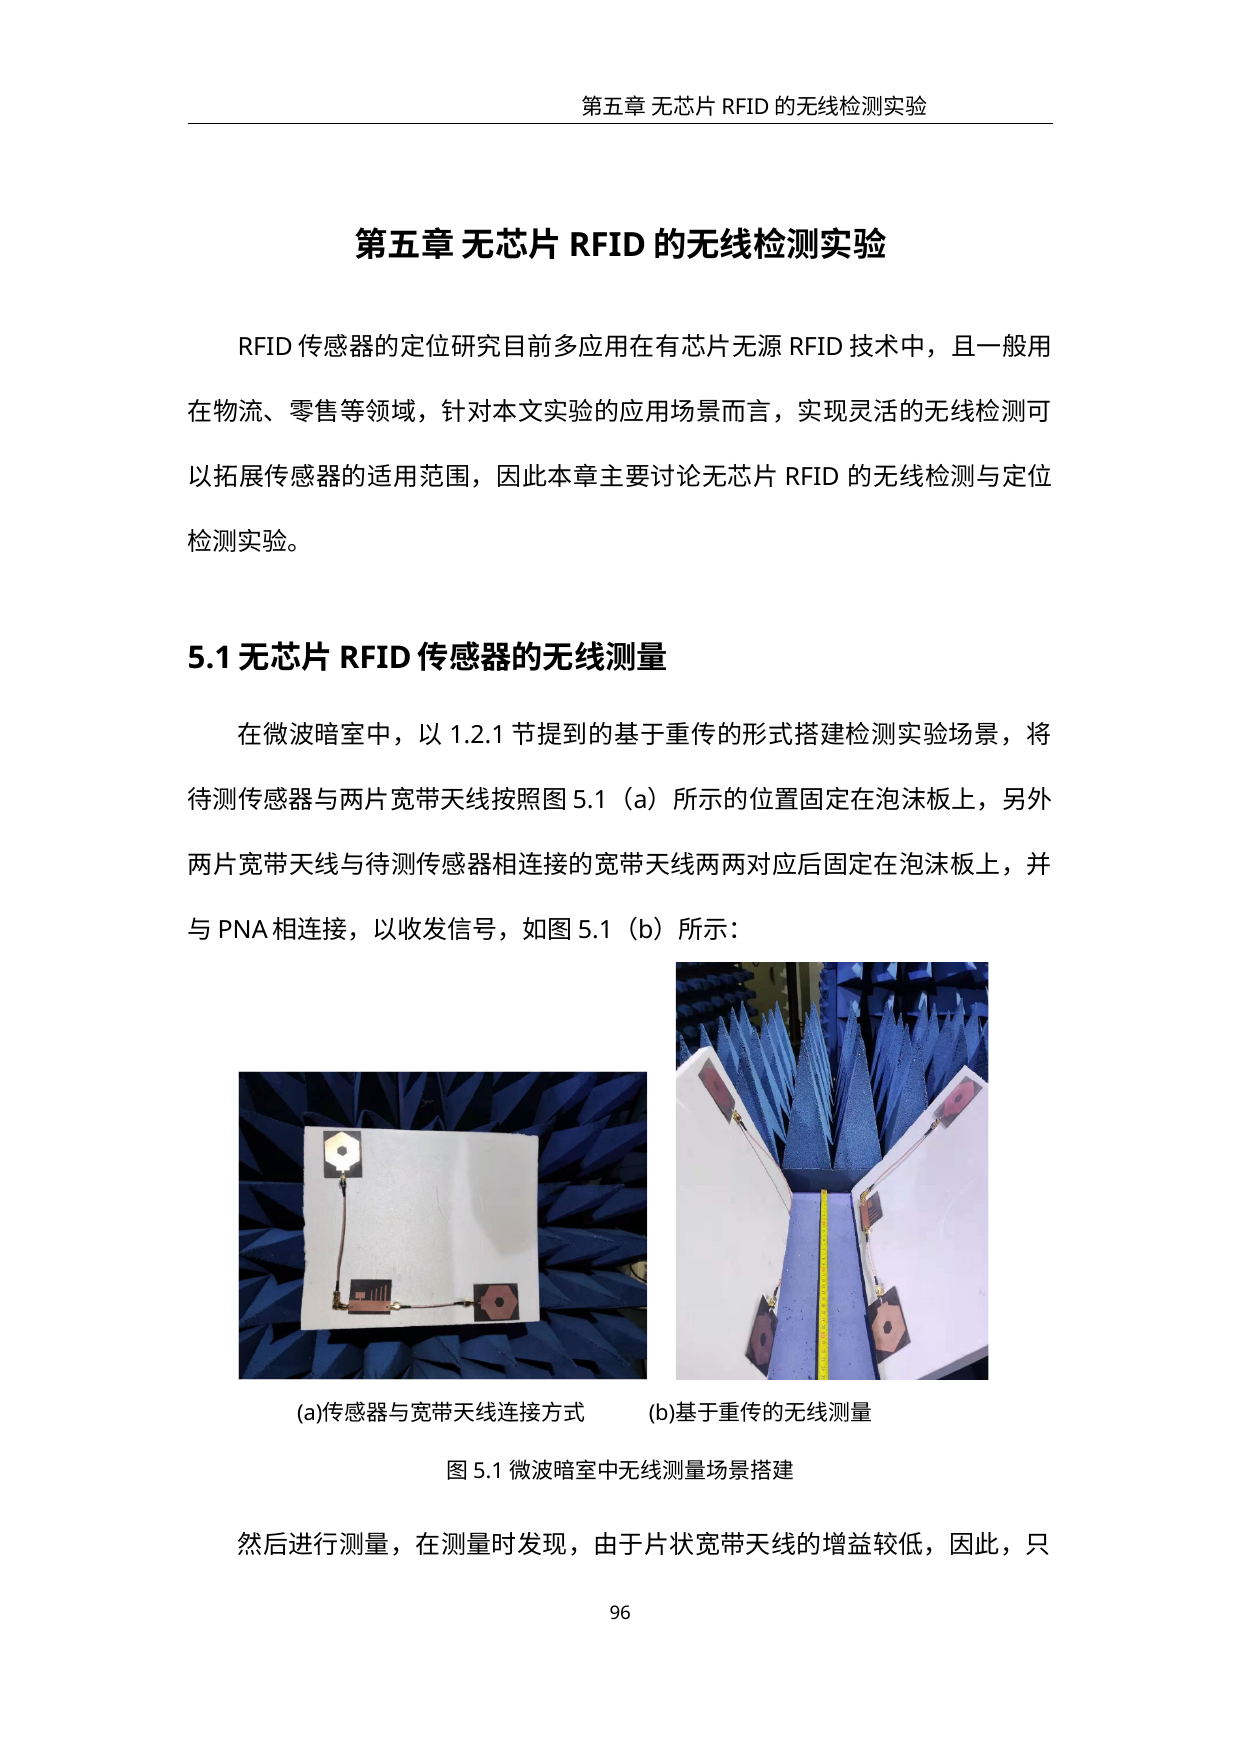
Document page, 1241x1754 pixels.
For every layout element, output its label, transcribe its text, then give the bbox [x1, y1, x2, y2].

subtitle 第五章 无芯片RFID的无线检测实验 [187, 210, 1053, 275]
text RFID传感器的定位研究目前多应用在有芯片无源RFID技术中，且一般用在物流、零售等领域，针对本文实验的应用场景而言，实现灵活的无线检测可以拓展传感器的适用范围，因此本章主要讨论无芯片RFID 的无线检测与定位检测实验。 [187, 312, 1053, 572]
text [187, 1510, 1053, 1575]
text (a)传感器与宽带天线连接方式 (b)基于重传的无线测量 [187, 1395, 1053, 1427]
text 在微波暗室中，以1.2.1节提到的基于重传的形式搭建检测实验场景，将待测传感器与两片宽带天线按照图5.1（a）所示的位置固定在泡沫板上，另外两片宽带天线与待测传感器相连接的宽带天线两两对应后固定在泡沫板上，并与PNA相连接，以收发信号，如图5.1（b）所示： [187, 700, 1053, 960]
subtitle 5.1无芯片RFID传感器的无线测量 [187, 622, 1053, 687]
text 图5.1 微波暗室中无线测量场景搭建 [187, 1452, 1053, 1485]
picture [675, 962, 989, 1380]
